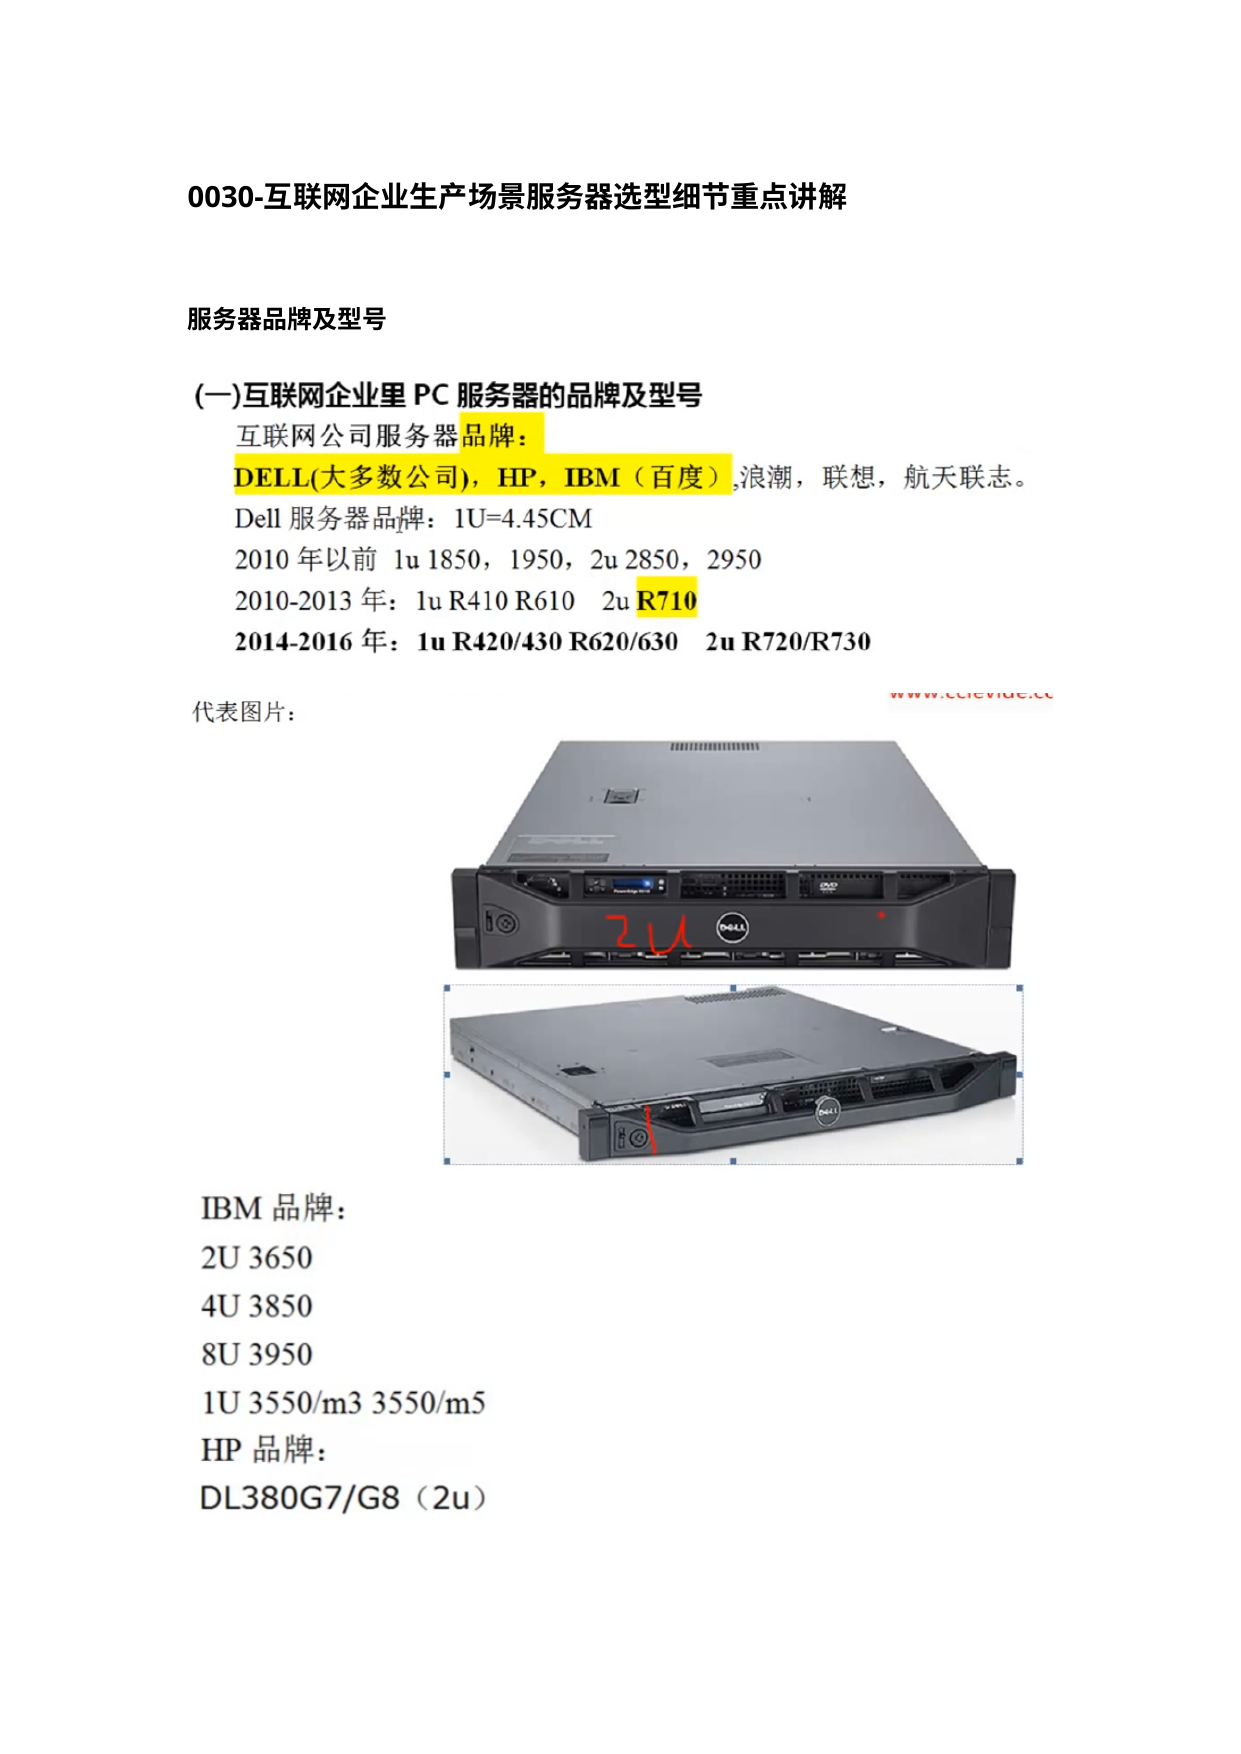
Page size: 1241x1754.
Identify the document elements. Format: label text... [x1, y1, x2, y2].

subtitle 服务器品牌及型号 [187, 285, 1053, 350]
picture [187, 693, 1053, 1178]
picture [187, 368, 1053, 662]
subtitle 0030-互联网企业生产场景服务器选型细节重点讲解 [187, 162, 1053, 227]
picture [187, 1181, 510, 1521]
